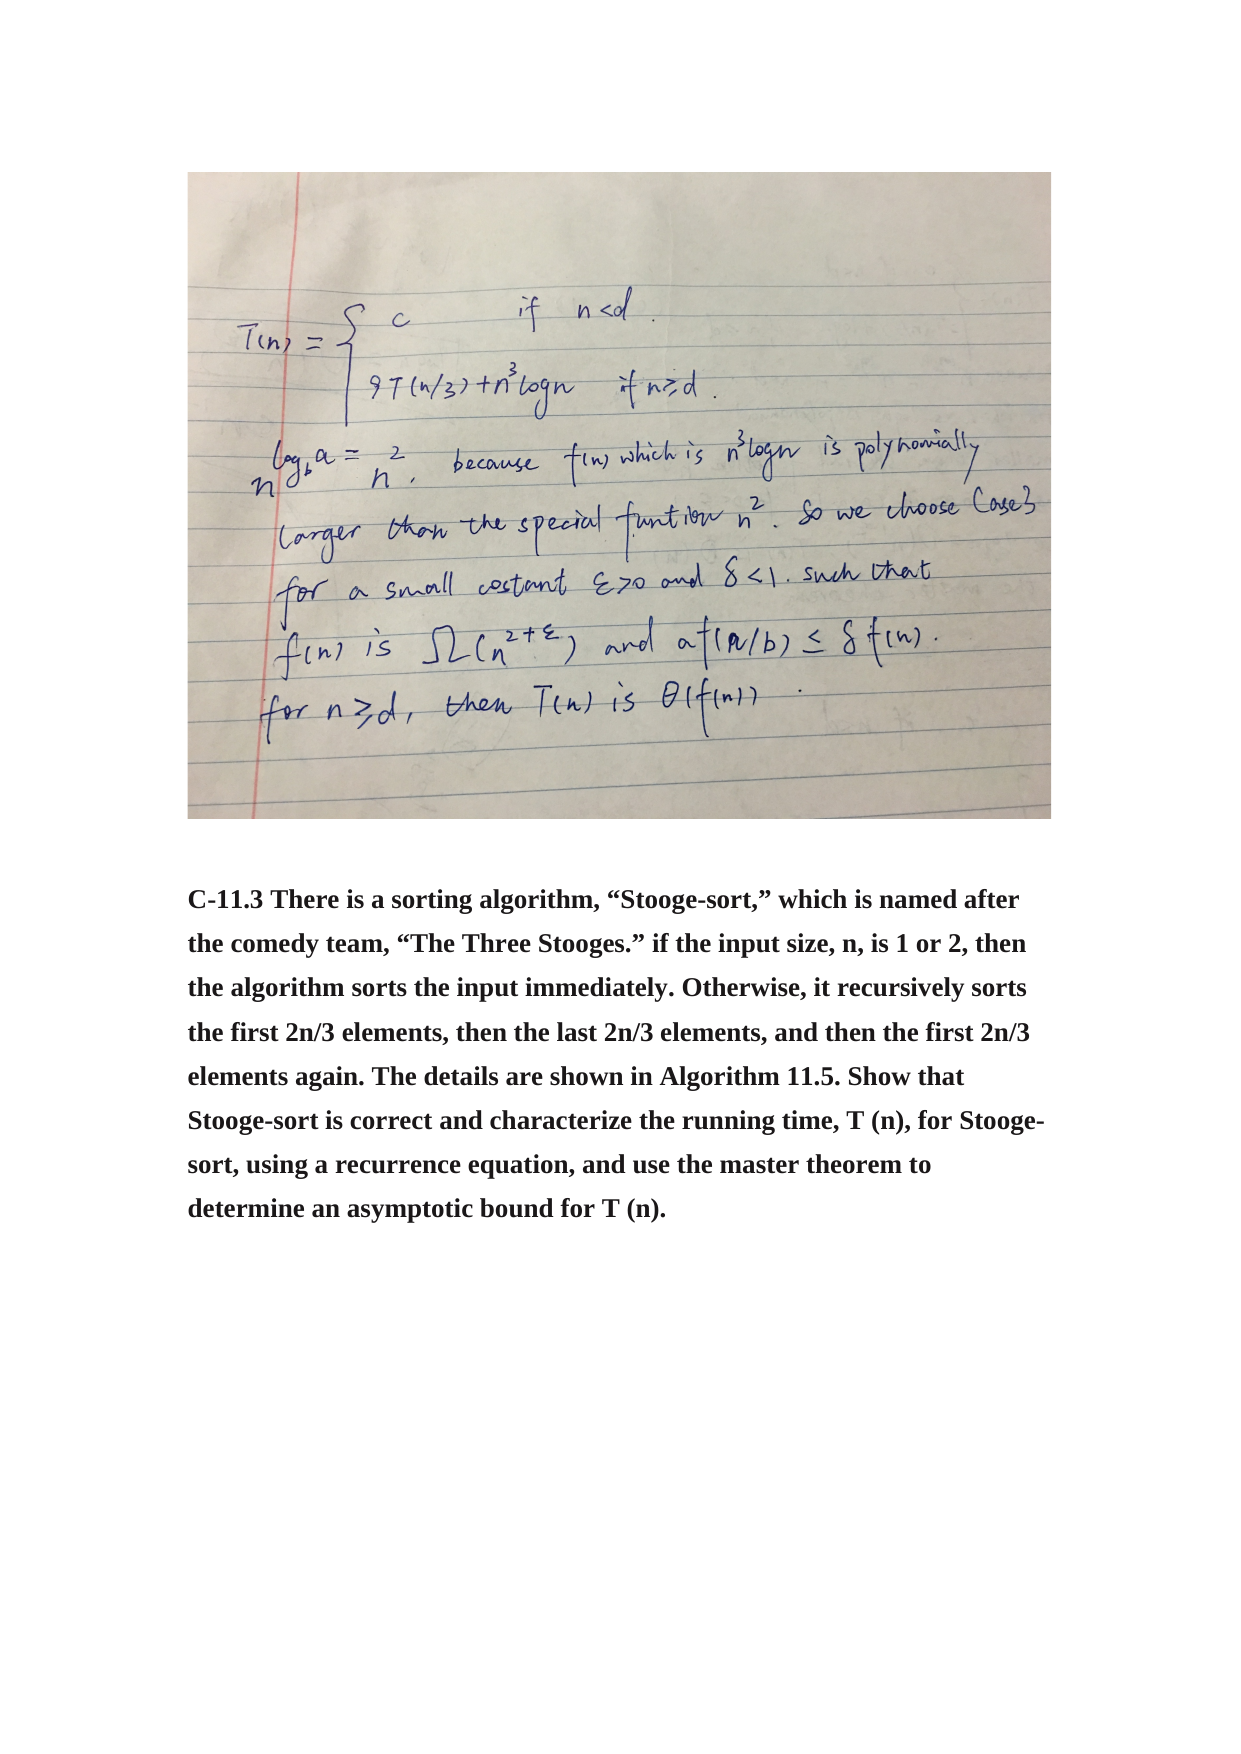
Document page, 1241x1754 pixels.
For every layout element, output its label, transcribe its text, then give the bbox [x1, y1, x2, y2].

picture [187, 172, 1052, 819]
text C-11.3 There is a sorting algorithm, “Stooge-sort,” which is named after the comedy team, “The Three Stooges.” if the input size, n, is 1 or 2, then the algorithm sorts the input immediately. Otherwise, it recursively sorts the first 2n/3 elements, then the last 2n/3 elements, and then the first 2n/3 elements again. The details are shown in Algorithm 11.5. Show that Stooge-sort is correct and characterize the running time, T (n), for Stooge-sort, using a recurrence equation, and use the master theorem to determine an asymptotic bound for T (n). [187, 877, 1053, 1229]
